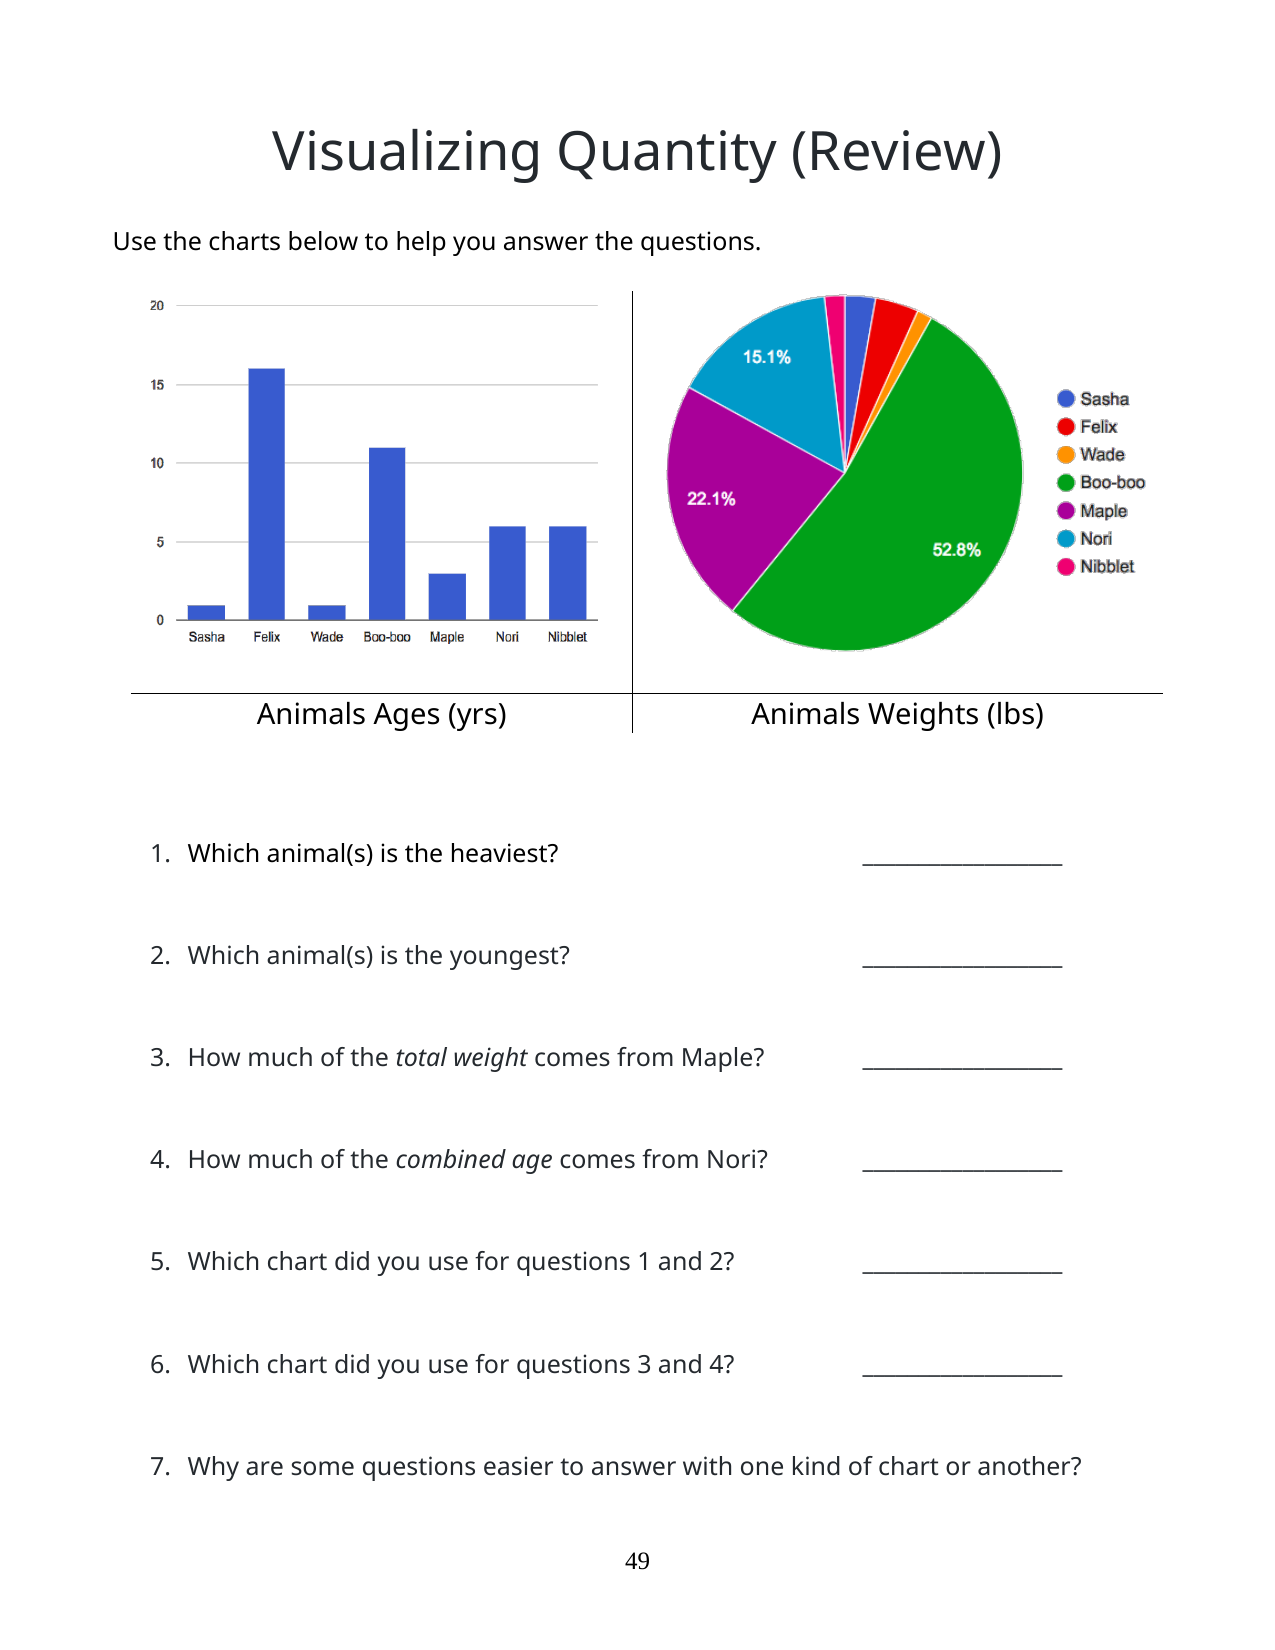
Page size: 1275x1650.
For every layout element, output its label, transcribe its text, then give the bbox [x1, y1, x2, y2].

list Why are some questions easier to answer with one kind of chart or another? [150, 1448, 1162, 1482]
picture [654, 291, 1163, 670]
list Which animal(s) is the youngest? __________________ [150, 937, 1162, 972]
table_cell Animals Ages (yrs) [131, 694, 632, 733]
list How much of the total weight comes from Maple? __________________ [150, 1040, 1162, 1074]
table_header [633, 291, 1162, 692]
table_cell Animals Weights (lbs) [633, 694, 1162, 733]
list Which animal(s) is the heaviest? __________________ [150, 835, 1162, 869]
picture [130, 291, 609, 650]
text Use the charts below to help you answer the questions. [112, 223, 1162, 257]
list How much of the combined age comes from Nori? __________________ [150, 1142, 1162, 1176]
list Which chart did you use for questions 3 and 4? __________________ [150, 1346, 1162, 1380]
table_header [131, 291, 632, 692]
subtitle Visualizing Quantity (Review) [112, 112, 1162, 186]
list Which chart did you use for questions 1 and 2? __________________ [150, 1244, 1162, 1278]
